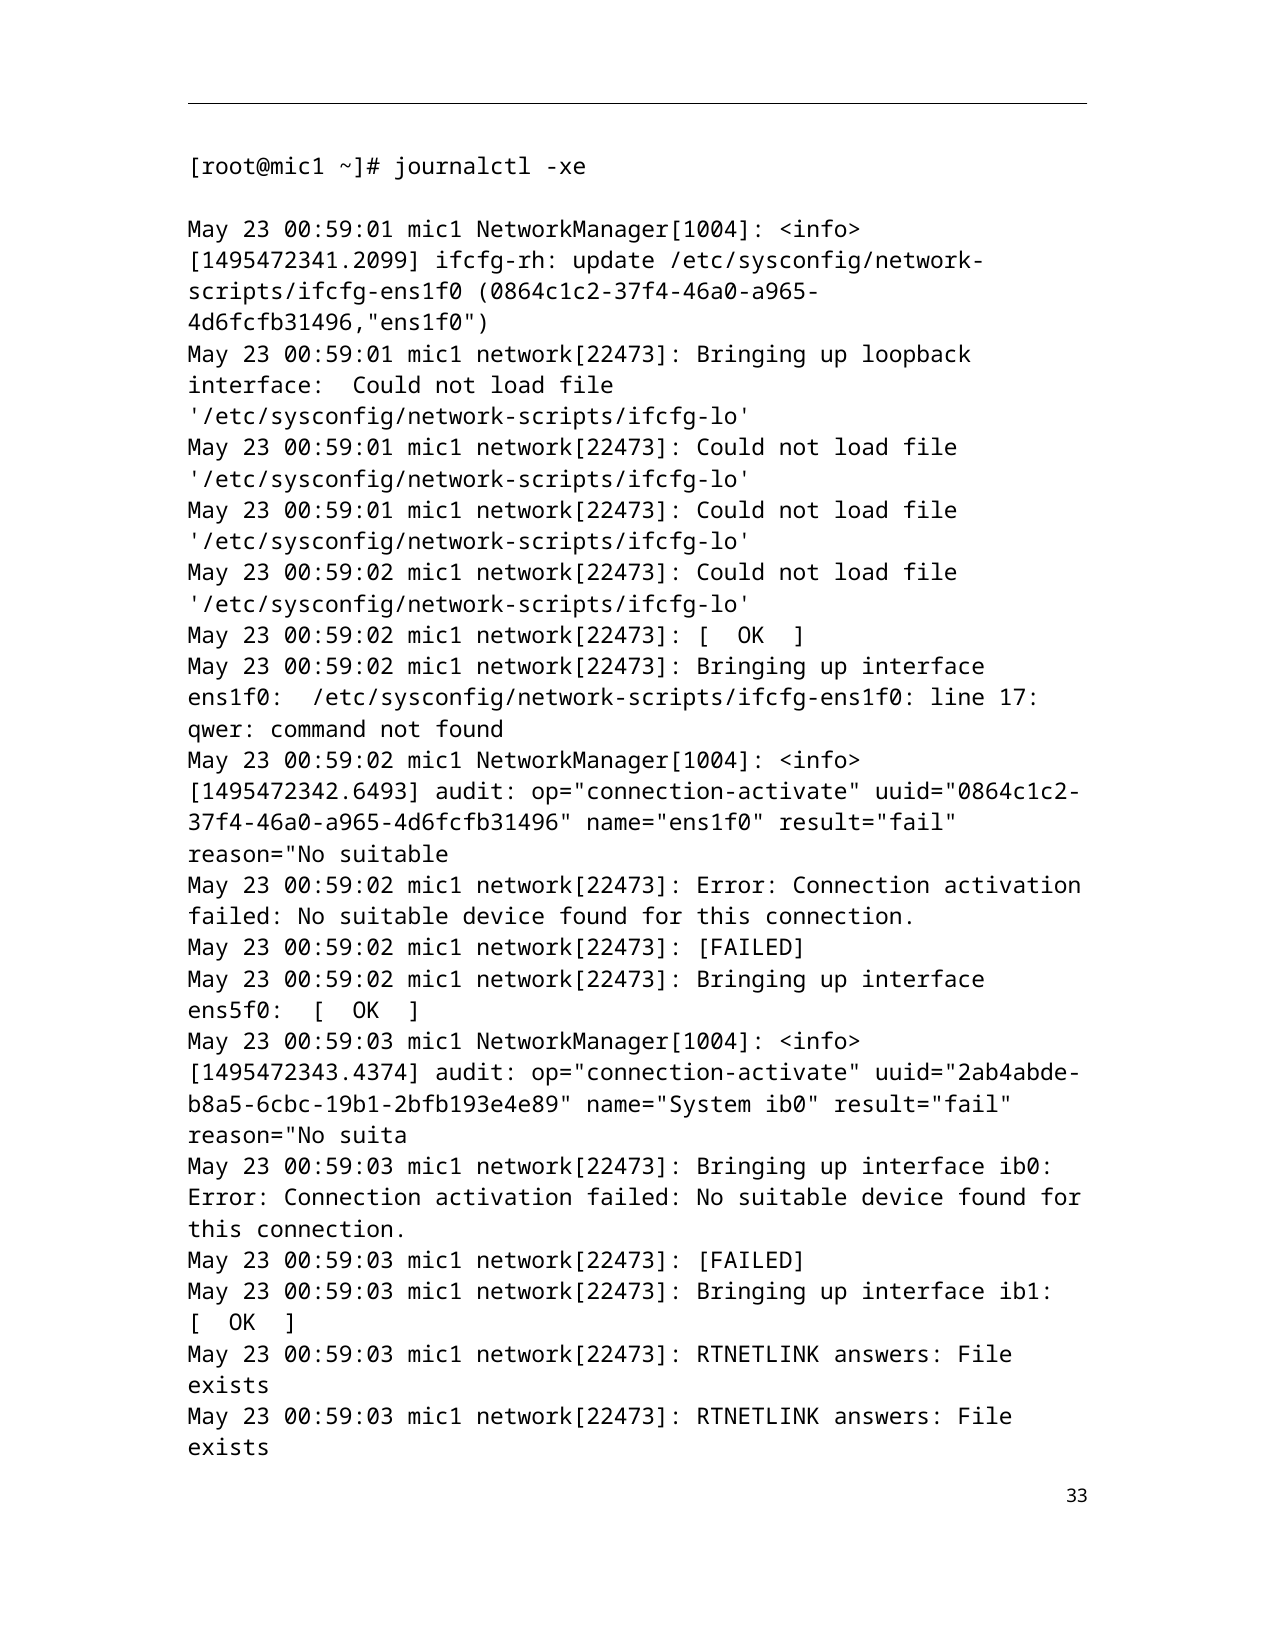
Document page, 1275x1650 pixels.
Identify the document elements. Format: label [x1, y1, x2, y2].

text [187, 150, 1087, 1462]
